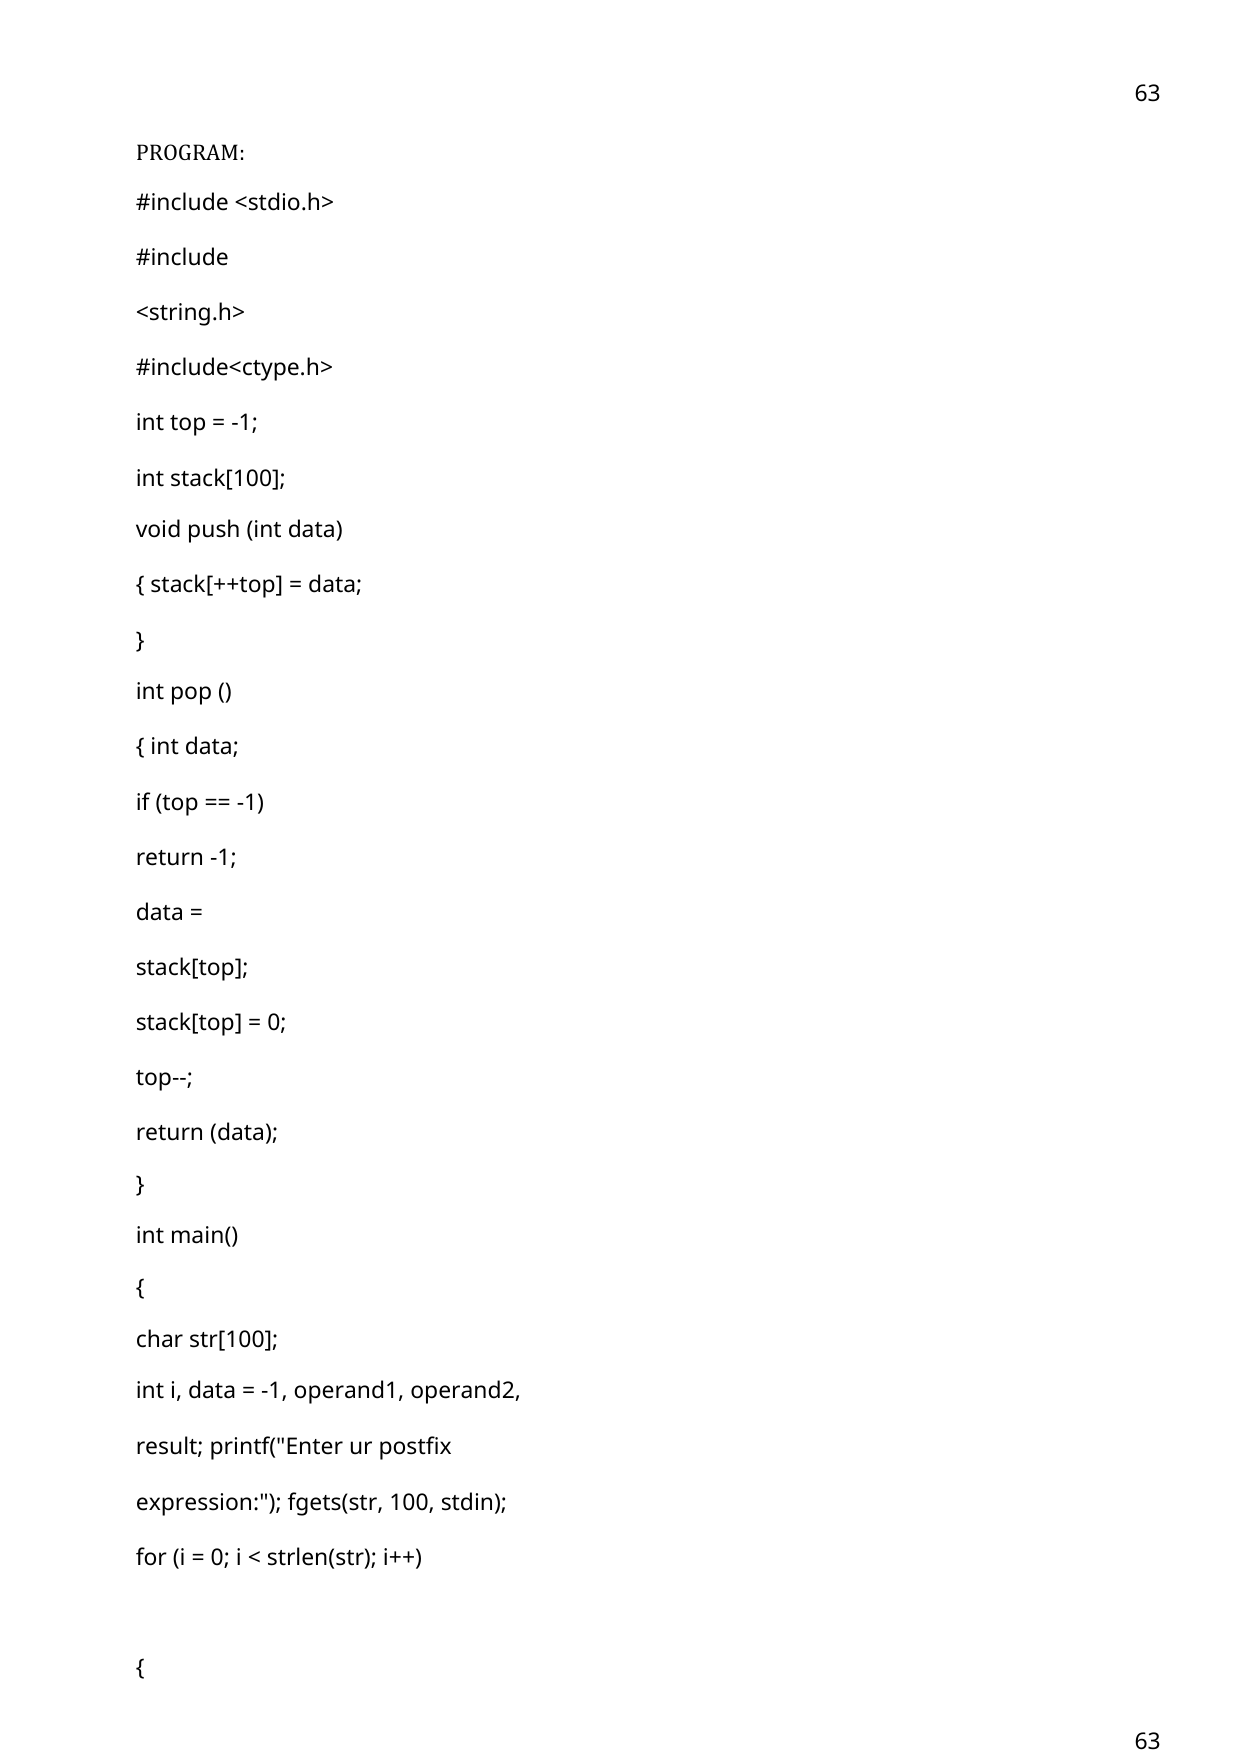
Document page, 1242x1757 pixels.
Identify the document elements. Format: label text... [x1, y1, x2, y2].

text #include <stdio.h> #include <string.h> #include<ctype.h> int top = -1; [136, 186, 340, 437]
text { [136, 1271, 1160, 1302]
text if (top == -1) return -1; [136, 786, 294, 872]
text for (i = 0; i < strlen(str); i++) [136, 1541, 1160, 1573]
text PROGRAM: [136, 139, 1160, 166]
text void push (int data) { stack[++top] = data; [136, 513, 412, 599]
text int i, data = -1, operand1, operand2, result; printf("Enter ur postfix expression:"); fgets(str, 100, stdin); [136, 1374, 587, 1517]
text } [136, 623, 1160, 655]
text int stack[100]; [136, 462, 1160, 493]
text data = stack[top]; stack[top] = 0; top--; [136, 896, 312, 1092]
text int main() [136, 1219, 1160, 1251]
text } [136, 1168, 1160, 1199]
text return (data); [136, 1116, 1160, 1147]
text int pop () { int data; [136, 675, 258, 761]
text { [136, 1651, 1160, 1682]
text char str[100]; [136, 1323, 1160, 1354]
